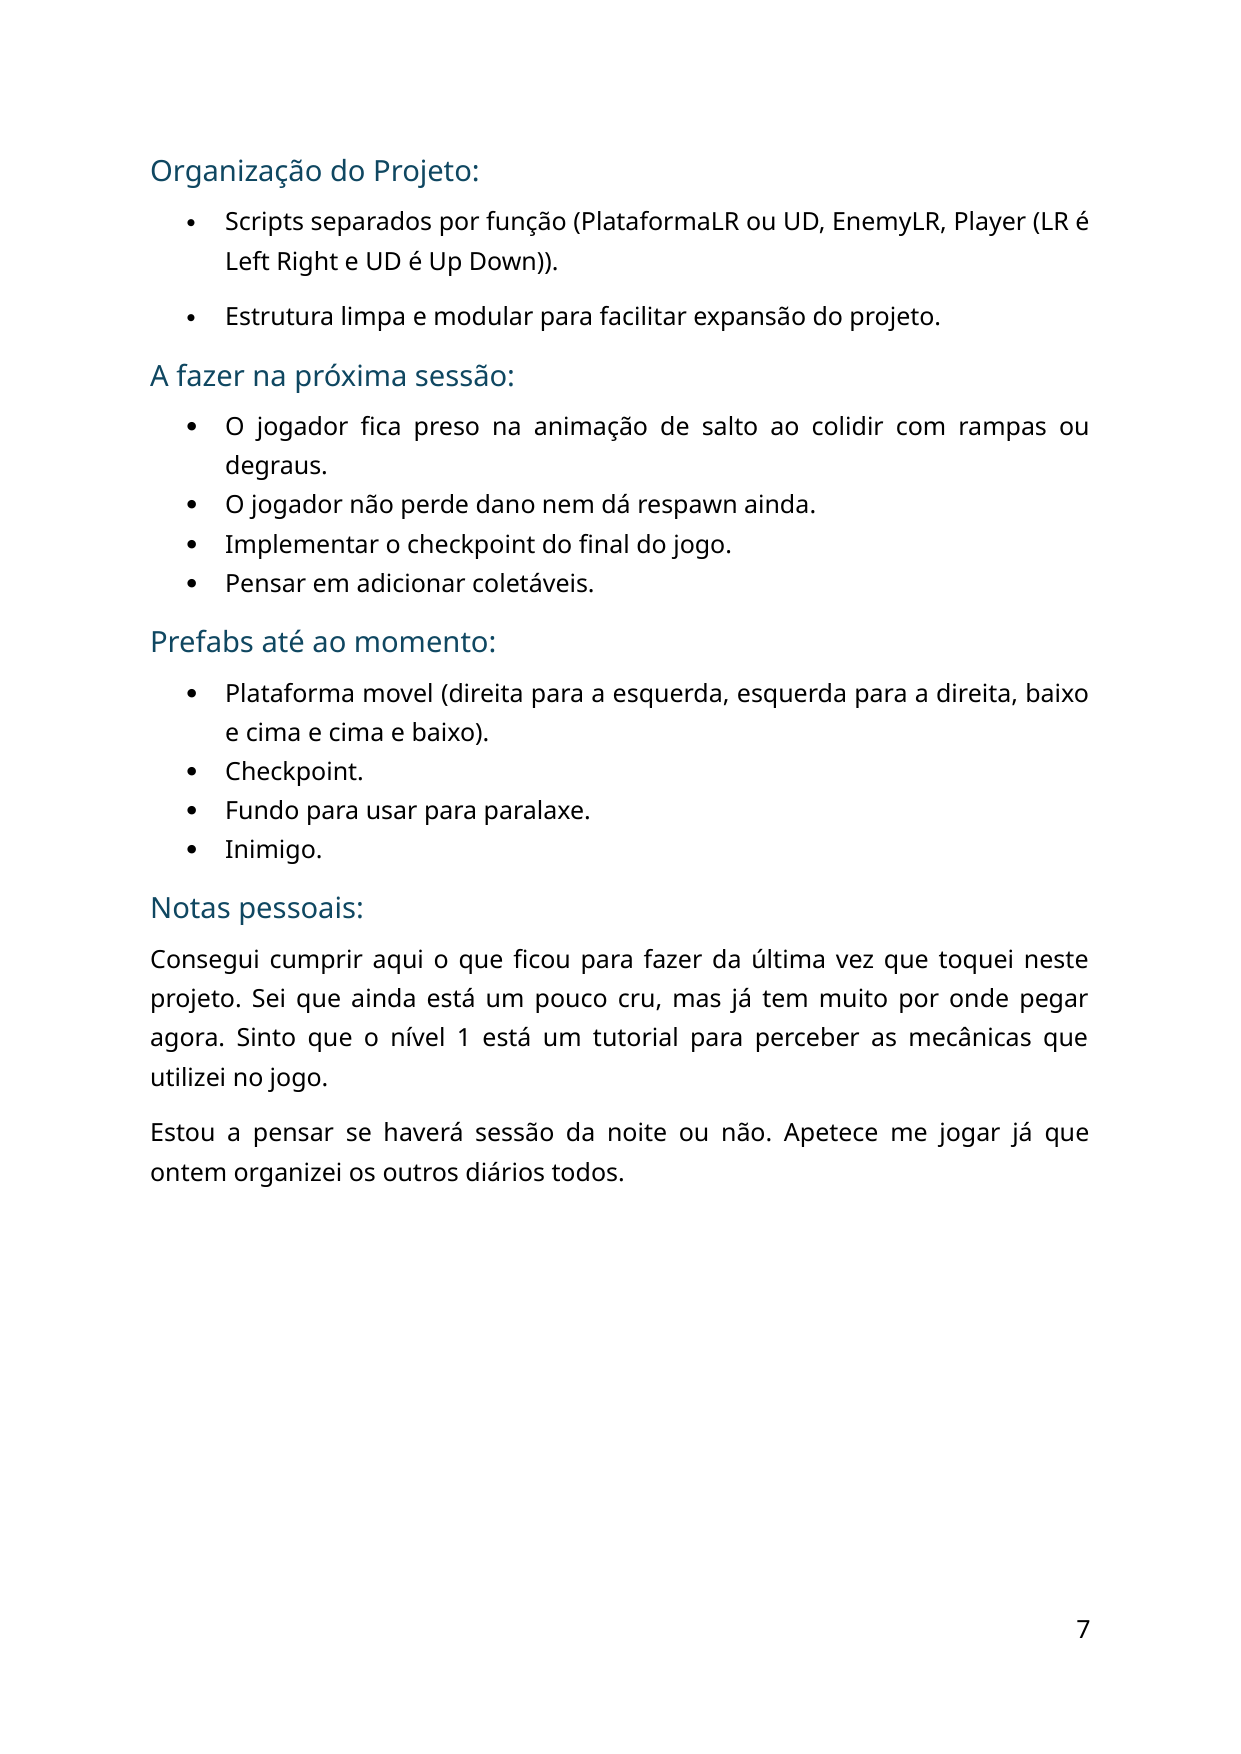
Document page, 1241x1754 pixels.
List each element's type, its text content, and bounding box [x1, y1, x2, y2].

list Checkpoint. [187, 753, 1090, 788]
text Estou a pensar se haverá sessão da noite ou não. Apetece me jogar já que ontem organizei os outros diários todos. [150, 1115, 1090, 1188]
subtitle Organização do Projeto: [150, 150, 1090, 190]
subtitle A fazer na próxima sessão: [150, 355, 1090, 394]
list O jogador fica preso na animação de salto ao colidir com rampas ou degraus. [187, 409, 1090, 482]
text Consegui cumprir aqui o que ficou para fazer da última vez que toquei neste projeto. Sei que ainda está um pouco cru, mas já tem muito por onde pegar agora. Sinto que o nível 1 está um tutorial para perceber as mecânicas que utilizei no jogo. [150, 942, 1090, 1093]
subtitle Prefabs até ao momento: [150, 621, 1090, 661]
list Plataforma movel (direita para a esquerda, esquerda para a direita, baixo e cima e cima e baixo). [187, 675, 1090, 748]
subtitle Notas pessoais: [150, 888, 1090, 927]
list O jogador não perde dano nem dá respawn ainda. [187, 487, 1090, 521]
list Estrutura limpa e modular para facilitar expansão do projeto. [187, 299, 1090, 333]
list Scripts separados por função (PlataformaLR ou UD, EnemyLR, Player (LR é Left Right e UD é Up Down)). [187, 204, 1090, 277]
list Pensar em adicionar coletáveis. [187, 565, 1090, 599]
list Implementar o checkpoint do final do jogo. [187, 526, 1090, 560]
list Inimigo. [187, 832, 1090, 866]
list Fundo para usar para paralaxe. [187, 793, 1090, 827]
